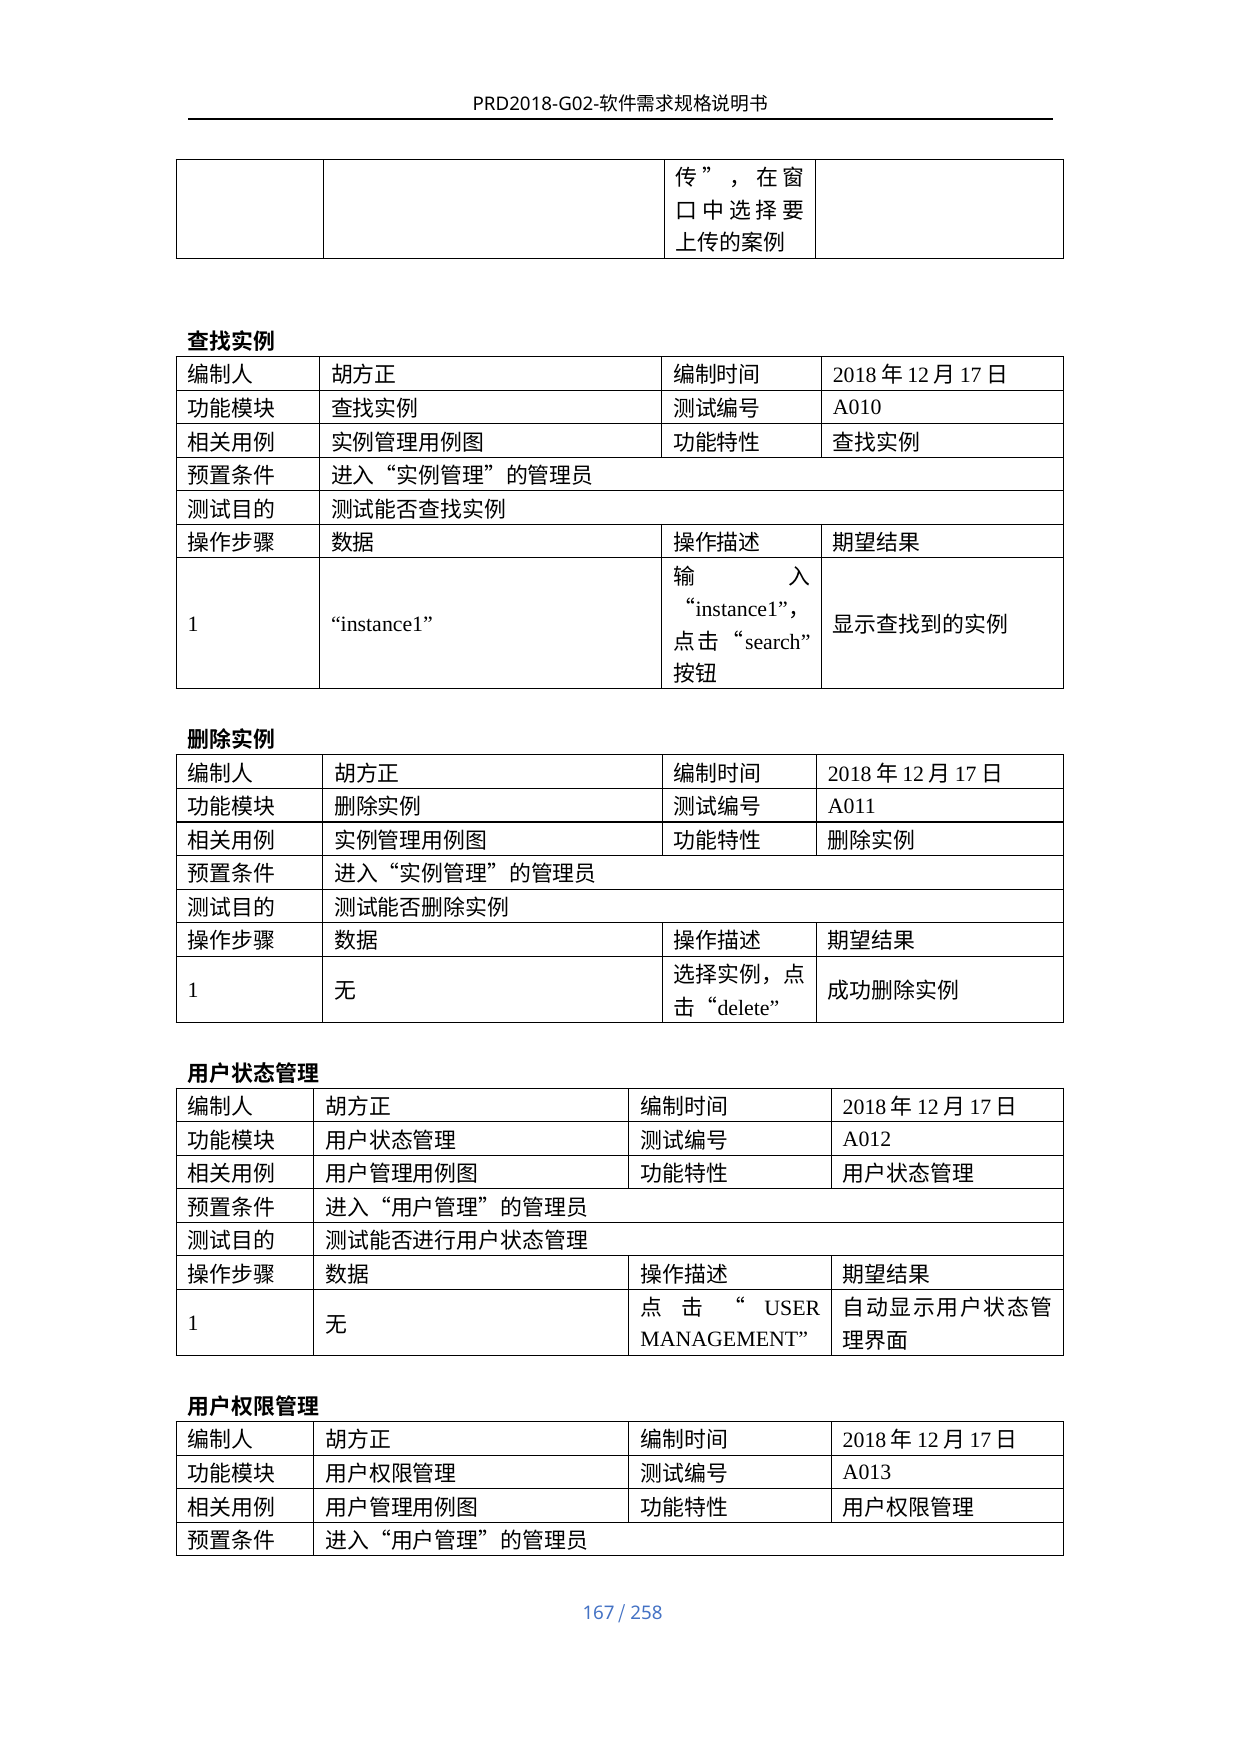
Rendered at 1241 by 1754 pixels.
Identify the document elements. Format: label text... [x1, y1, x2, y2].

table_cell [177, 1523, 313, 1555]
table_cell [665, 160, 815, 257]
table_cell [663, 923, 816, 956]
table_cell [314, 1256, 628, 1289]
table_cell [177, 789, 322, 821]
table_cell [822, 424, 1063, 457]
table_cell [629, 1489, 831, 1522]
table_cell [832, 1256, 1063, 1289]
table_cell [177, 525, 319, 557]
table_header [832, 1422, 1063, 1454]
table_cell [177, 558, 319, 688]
text 查找实例 [187, 323, 1053, 356]
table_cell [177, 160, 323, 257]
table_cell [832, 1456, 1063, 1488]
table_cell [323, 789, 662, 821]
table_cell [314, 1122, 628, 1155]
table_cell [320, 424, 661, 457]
text 删除实例 [187, 722, 1053, 754]
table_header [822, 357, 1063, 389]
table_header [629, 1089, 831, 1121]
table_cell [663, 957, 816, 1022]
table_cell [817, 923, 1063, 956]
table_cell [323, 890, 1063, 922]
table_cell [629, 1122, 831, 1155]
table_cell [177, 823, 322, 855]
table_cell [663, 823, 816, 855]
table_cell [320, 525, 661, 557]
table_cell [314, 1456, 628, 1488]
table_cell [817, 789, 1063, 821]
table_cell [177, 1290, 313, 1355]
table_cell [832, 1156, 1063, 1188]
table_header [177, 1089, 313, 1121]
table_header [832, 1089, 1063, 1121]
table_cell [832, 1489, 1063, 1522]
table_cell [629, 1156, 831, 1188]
text 用户状态管理 [187, 1055, 1053, 1088]
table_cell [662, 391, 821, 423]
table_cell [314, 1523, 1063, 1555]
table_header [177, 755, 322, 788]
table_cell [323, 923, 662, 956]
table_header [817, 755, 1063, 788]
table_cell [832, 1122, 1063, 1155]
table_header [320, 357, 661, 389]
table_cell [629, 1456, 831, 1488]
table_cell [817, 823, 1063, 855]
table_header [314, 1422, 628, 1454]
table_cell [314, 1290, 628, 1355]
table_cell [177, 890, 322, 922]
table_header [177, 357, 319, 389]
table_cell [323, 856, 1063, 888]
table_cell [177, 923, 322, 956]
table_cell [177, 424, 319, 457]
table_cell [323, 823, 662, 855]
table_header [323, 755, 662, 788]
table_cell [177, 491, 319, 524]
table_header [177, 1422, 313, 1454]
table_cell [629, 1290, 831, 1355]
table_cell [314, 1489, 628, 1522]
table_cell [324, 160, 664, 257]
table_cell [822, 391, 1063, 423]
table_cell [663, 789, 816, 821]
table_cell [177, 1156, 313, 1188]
text 用户权限管理 [187, 1388, 1053, 1421]
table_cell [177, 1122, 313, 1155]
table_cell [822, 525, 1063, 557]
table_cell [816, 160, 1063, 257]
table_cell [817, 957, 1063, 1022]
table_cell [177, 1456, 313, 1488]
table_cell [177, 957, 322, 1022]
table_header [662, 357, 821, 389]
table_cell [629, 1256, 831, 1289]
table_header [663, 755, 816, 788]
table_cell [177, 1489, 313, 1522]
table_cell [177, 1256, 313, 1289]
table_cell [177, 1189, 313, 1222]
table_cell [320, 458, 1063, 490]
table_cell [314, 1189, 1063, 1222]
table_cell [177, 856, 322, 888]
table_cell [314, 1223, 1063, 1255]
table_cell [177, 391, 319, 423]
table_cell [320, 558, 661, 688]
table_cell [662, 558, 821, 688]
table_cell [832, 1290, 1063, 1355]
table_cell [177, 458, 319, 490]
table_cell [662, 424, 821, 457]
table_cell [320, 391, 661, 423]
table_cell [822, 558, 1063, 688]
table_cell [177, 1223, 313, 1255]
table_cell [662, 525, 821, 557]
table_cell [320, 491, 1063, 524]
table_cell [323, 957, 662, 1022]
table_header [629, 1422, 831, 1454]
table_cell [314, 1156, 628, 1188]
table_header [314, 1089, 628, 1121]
